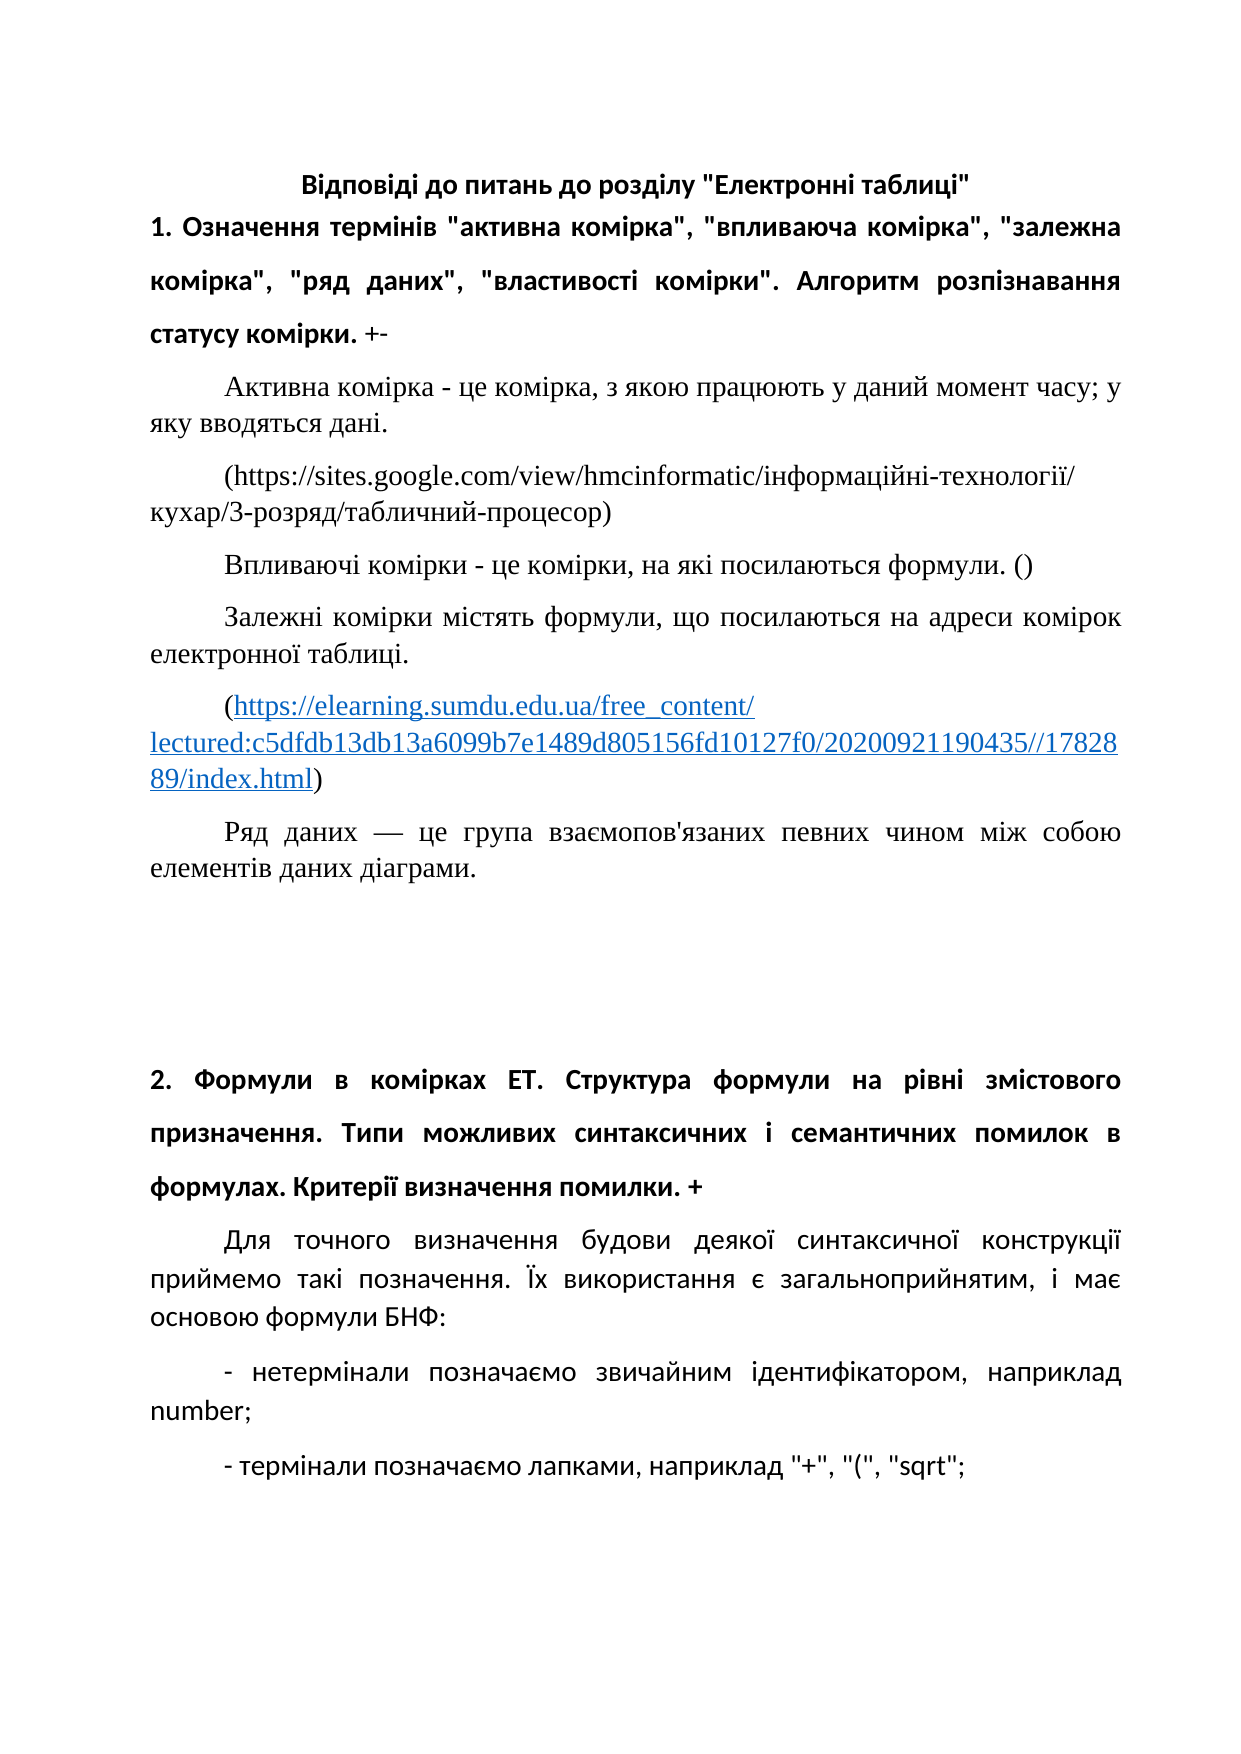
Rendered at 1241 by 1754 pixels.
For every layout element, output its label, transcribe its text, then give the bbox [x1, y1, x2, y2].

text - нетермінали позначаємо звичайним ідентифікатором, наприклад number; [150, 1353, 1122, 1427]
subtitle 2. Формули в комірках ЕТ. Структура формули на рівні змістового призначення. Типи можливих синтаксичних і семантичних помилок в формулах. Критерії визначення помилки. + [150, 1061, 1122, 1203]
subtitle 1. Означення термінів "активна комірка", "впливаюча комірка", "залежна комірка", "ряд даних", "властивості комірки". Алгоритм розпізнавання статусу комірки. +- [150, 208, 1122, 351]
text Ряд даних — це група взаємопов'язаних певних чином між собою елементів даних діаграми. [150, 814, 1122, 883]
text Активна комірка - це комірка, з якою працюють у даний момент часу; у яку вводяться дані. [150, 369, 1122, 438]
text Для точного визначення будови деякої синтаксичної конструкції приймемо такі позначення. Їх використання є загальноприйнятим, і має основою формули БНФ: [150, 1221, 1122, 1334]
text Залежні комірки містять формули, що посилаються на адреси комірок електронної таблиці. [150, 599, 1122, 669]
subtitle Відповіді до питань до розділу "Електронні таблиці" [150, 166, 1122, 202]
text Впливаючі комірки - це комірки, на які посилаються формули. () [150, 547, 1122, 580]
text (https://sites.google.com/view/hmcinformatic/інформаційні-технології/кухар/3-розряд/табличний-процесор) [150, 458, 1122, 527]
text - термінали позначаємо лапками, наприклад "+", "(", "sqrt"; [150, 1447, 1122, 1482]
text (https://elearning.sumdu.edu.ua/free_content/lectured:c5dfdb13db13a6099b7e1489d805156fd10127f0/20200921190435//1782889/index.html) [150, 688, 1122, 794]
